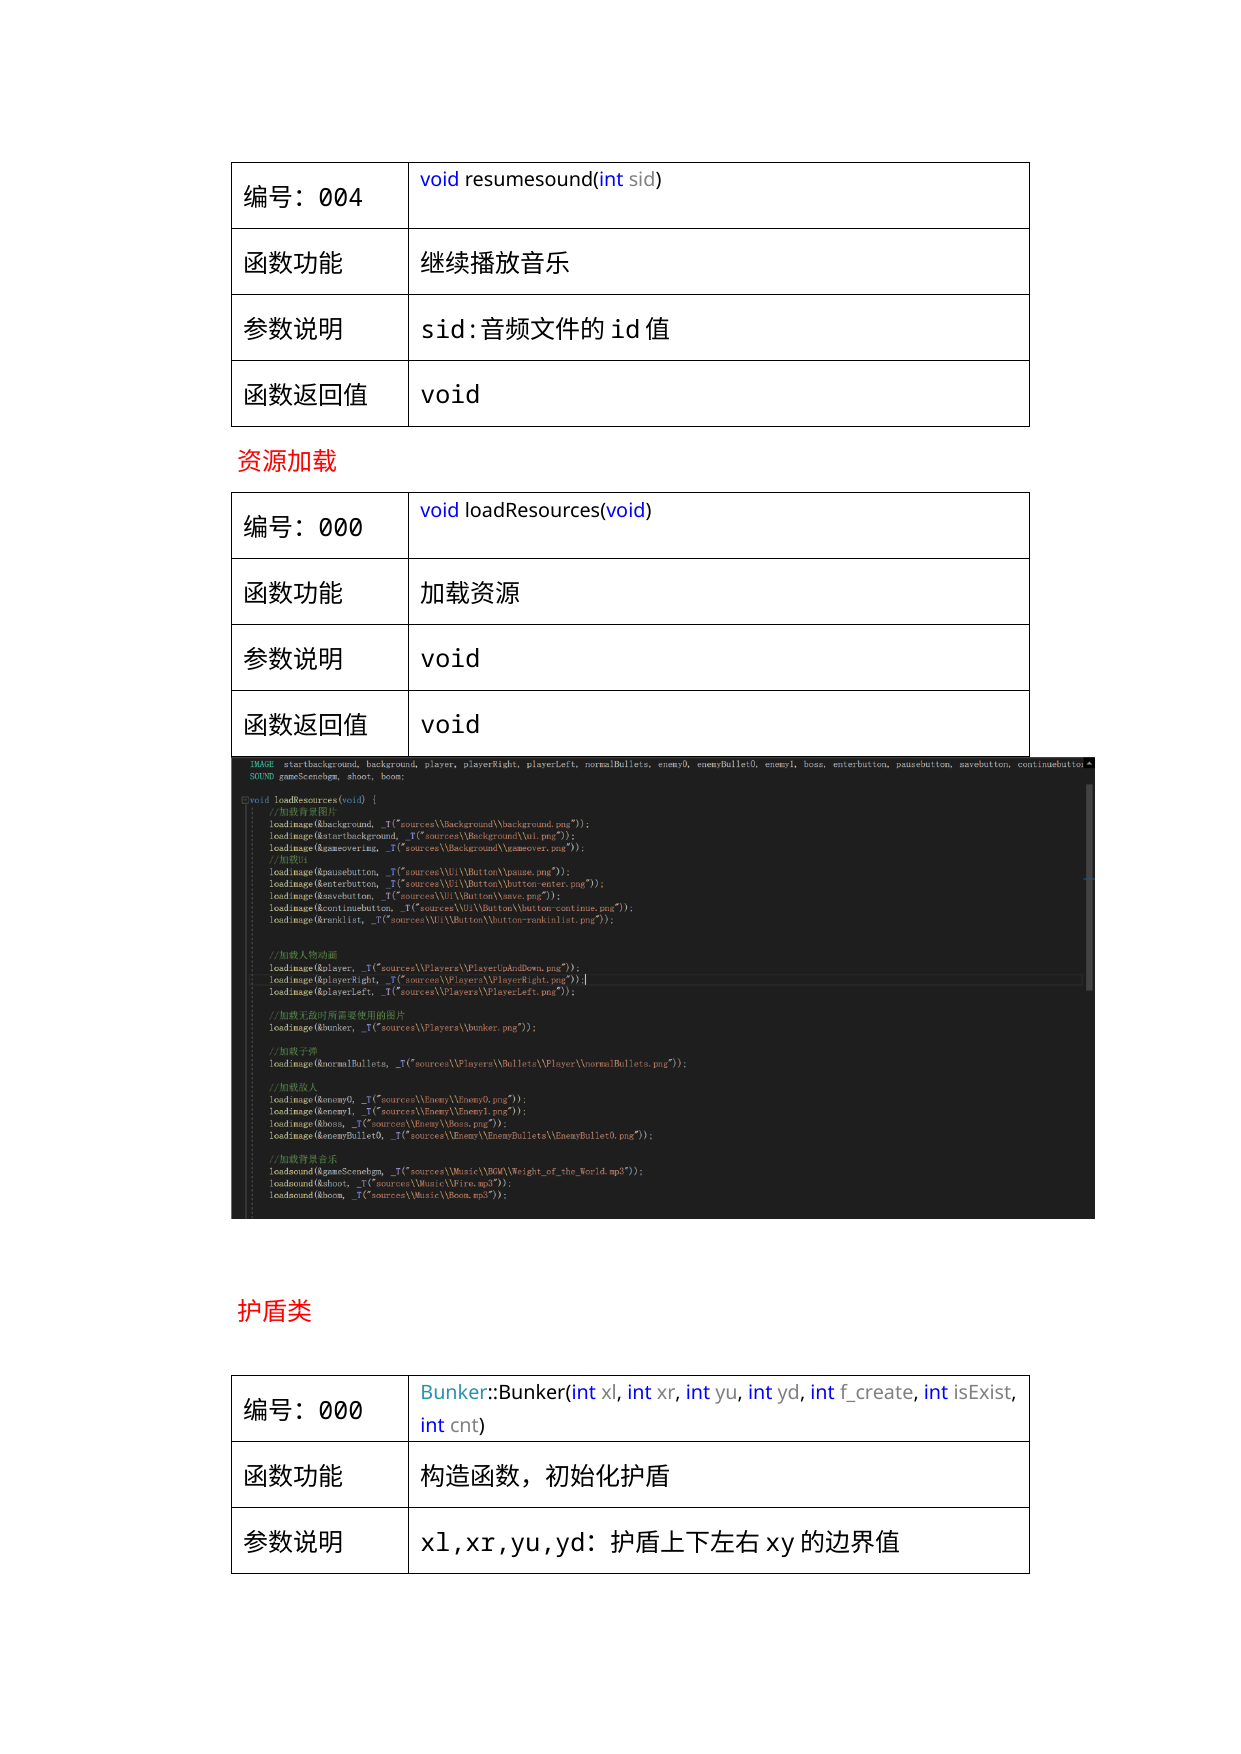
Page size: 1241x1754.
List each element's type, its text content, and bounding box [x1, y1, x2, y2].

table_cell void [409, 625, 1029, 690]
table_cell 构造函数，初始化护盾 [409, 1442, 1029, 1507]
table_cell void [409, 691, 1029, 756]
table_cell sid:音频文件的id值 [409, 295, 1029, 360]
table_header 编号：000 [232, 1376, 408, 1441]
table_header void resumesound(int sid) [409, 163, 1029, 228]
table_header 编号：000 [232, 493, 408, 558]
table_cell 参数说明 [232, 625, 408, 690]
table_header 编号：004 [232, 163, 408, 228]
table_cell 参数说明 [232, 295, 408, 360]
text 资源加载 [187, 427, 1053, 492]
table_cell 函数返回值 [232, 361, 408, 426]
table_header Bunker::Bunker(int xl, int xr, int yu, int yd, int f_create, int isExist, int cnt) [409, 1376, 1029, 1441]
table_cell 函数功能 [232, 1442, 408, 1507]
table_cell 函数返回值 [232, 691, 408, 756]
text 护盾类 [187, 1277, 1053, 1342]
table_header void loadResources(void) [409, 493, 1029, 558]
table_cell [409, 1508, 1029, 1573]
table_cell void [409, 361, 1029, 426]
table_cell 参数说明 [232, 1508, 408, 1573]
table_cell 继续播放音乐 [409, 229, 1029, 294]
table_cell 函数功能 [232, 559, 408, 624]
picture [231, 757, 1095, 1219]
table_cell 加载资源 [409, 559, 1029, 624]
table_cell 函数功能 [232, 229, 408, 294]
